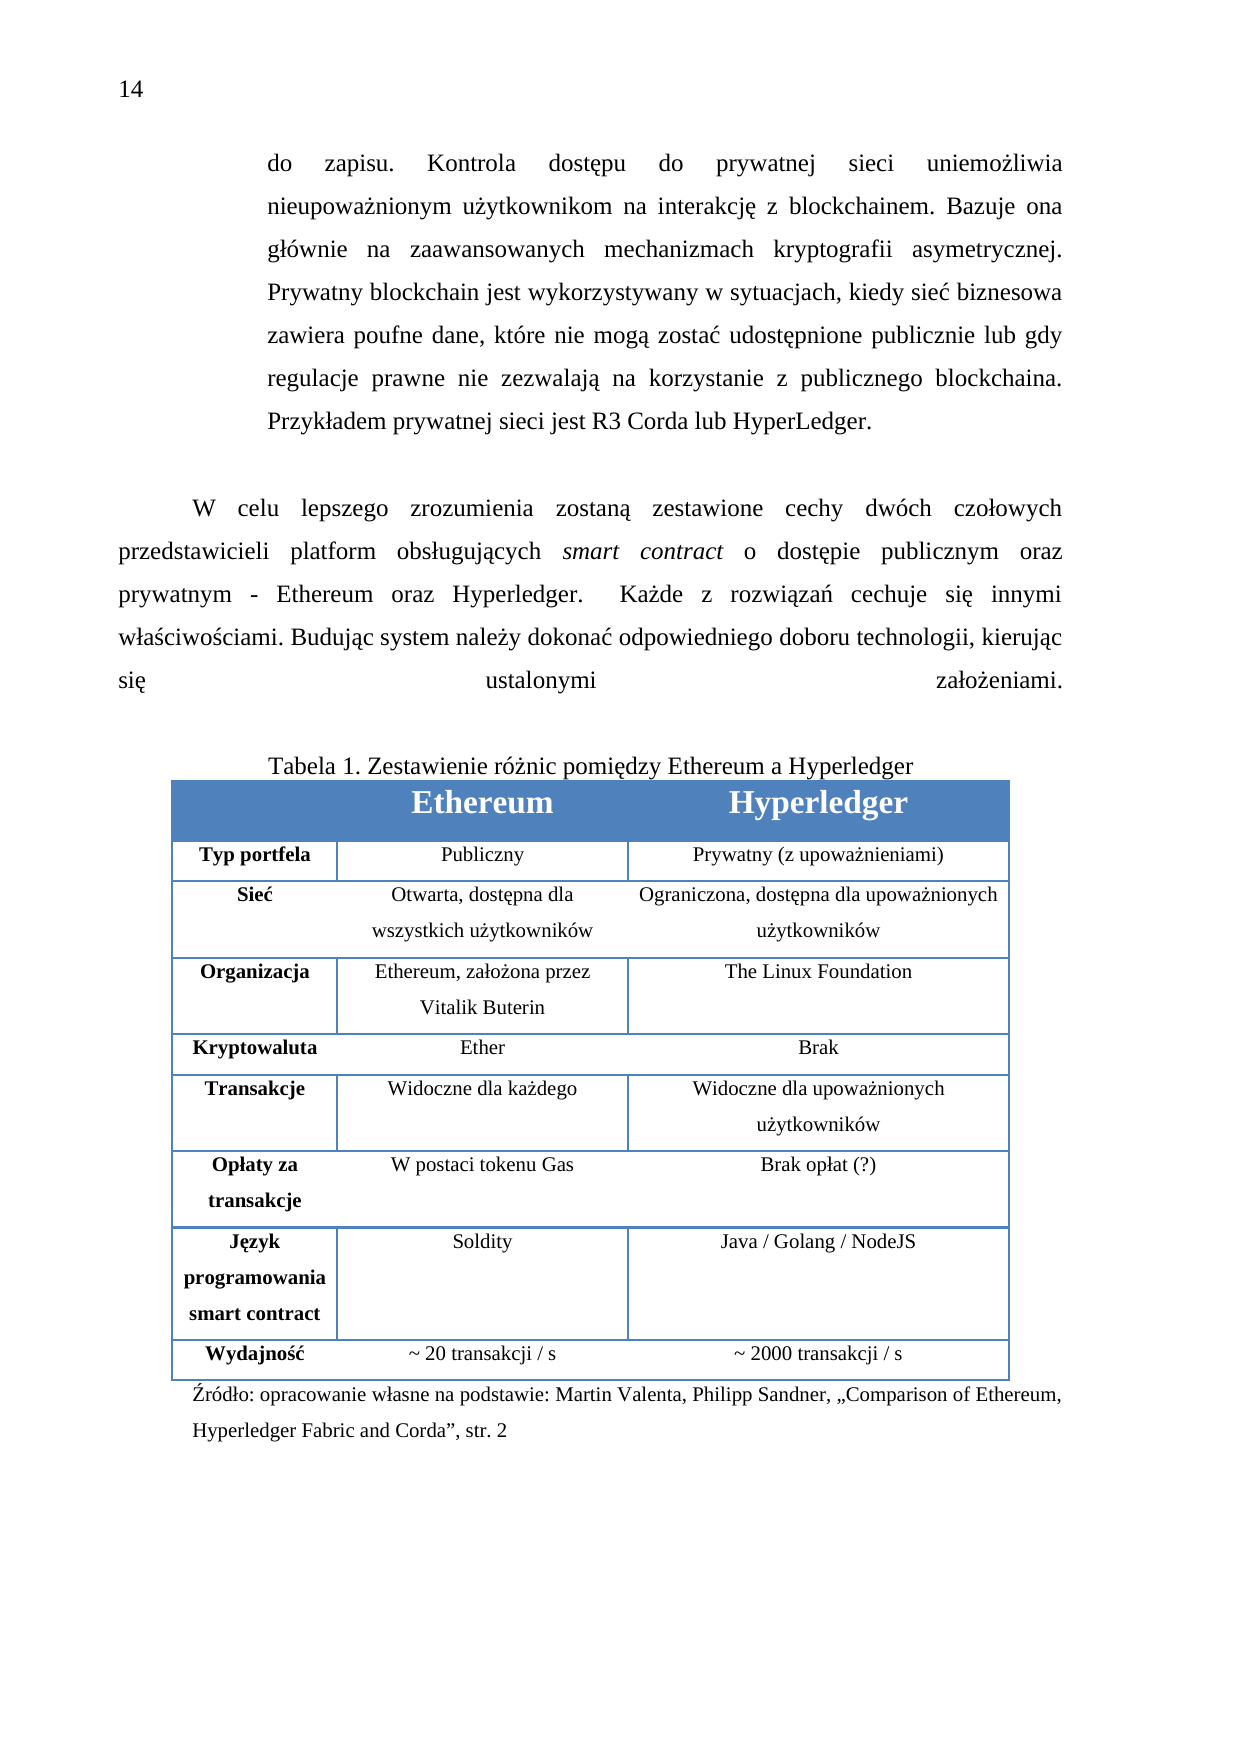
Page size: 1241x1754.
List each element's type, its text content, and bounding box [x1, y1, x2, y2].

table_cell Typ portfela [173, 842, 336, 880]
table_cell Widoczne dla upoważnionych użytkowników [629, 1076, 1008, 1150]
table_cell Widoczne dla każdego [338, 1076, 627, 1150]
table_header [173, 782, 337, 840]
table_cell Wydajność [173, 1341, 337, 1379]
table_cell ~ 20 transakcji / s [337, 1341, 628, 1379]
table_cell Ograniczona, dostępna dla upoważnionych użytkowników [628, 882, 1008, 957]
table_cell W postaci tokenu Gas [337, 1152, 628, 1226]
table_cell Organizacja [173, 959, 336, 1033]
table_cell Publiczny [338, 842, 627, 880]
table_cell Kryptowaluta [173, 1035, 337, 1073]
table_cell Transakcje [173, 1076, 336, 1150]
text Źródło: opracowanie własne na podstawie: Martin Valenta, Philipp Sandner, „Comparison of Ethereum, Hyperledger Fabric and Corda”, str. 2 [192, 1381, 1063, 1442]
table_cell Prywatny (z upoważnieniami) [629, 842, 1008, 880]
table_cell The Linux Foundation [629, 959, 1008, 1033]
table_cell Ether [337, 1035, 628, 1073]
table_cell Brak opłat (?) [628, 1152, 1008, 1226]
table_cell Sieć [173, 882, 337, 957]
table_cell Soldity [338, 1229, 627, 1339]
table_cell ~ 2000 transakcji / s [628, 1341, 1008, 1379]
table_cell Opłaty za transakcje [173, 1152, 337, 1226]
table_cell Brak [628, 1035, 1008, 1073]
text Tabela 1. Zestawienie różnic pomiędzy Ethereum a Hyperledger [118, 751, 1063, 780]
table_header Hyperledger [628, 782, 1008, 840]
table_cell Język programowania smart contract [173, 1229, 336, 1339]
table_header Ethereum [337, 782, 628, 840]
table_cell Otwarta, dostępna dla wszystkich użytkowników [337, 882, 628, 957]
table_cell Ethereum, założona przez Vitalik Buterin [338, 959, 627, 1033]
table_cell Java / Golang / NodeJS [629, 1229, 1008, 1339]
text W celu lepszego zrozumienia zostaną zestawione cechy dwóch czołowych przedstawicieli platform obsługujących smart contract o dostępie publicznym oraz prywatnym - Ethereum oraz Hyperledger. Każde z rozwiązań cechuje się innymi właściwościami. Budując system należy dokonać odpowiedniego doboru technologii, kierując się ustalonymi założeniami. [118, 493, 1063, 737]
